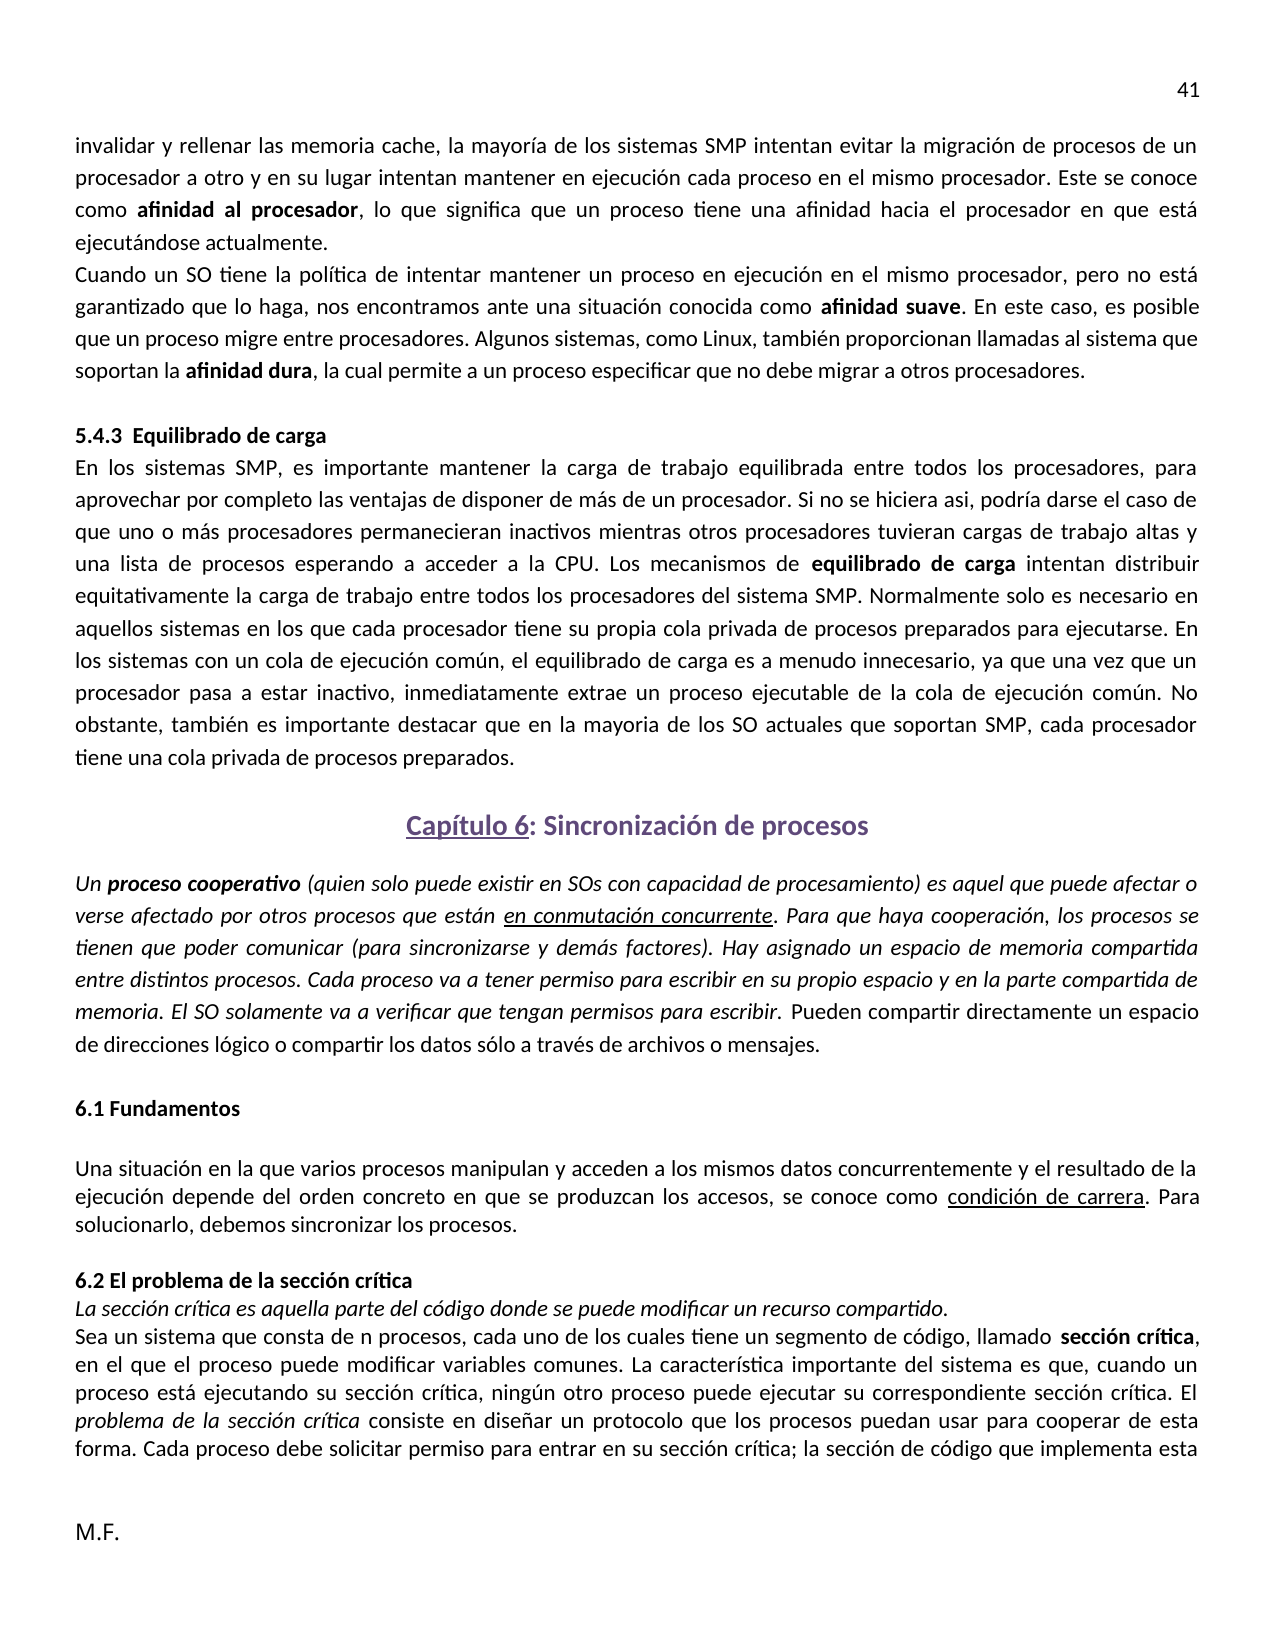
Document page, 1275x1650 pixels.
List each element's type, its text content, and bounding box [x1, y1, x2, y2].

text Cuando un SO tiene la política de intentar mantener un proceso en ejecución en el mismo procesador, pero no está garantizado que lo haga, nos encontramos ante una situación conocida como afinidad suave. En este caso, es posible que un proceso migre entre procesadores. Algunos sistemas, como Linux, también proporcionan llamadas al sistema que soportan la afinidad dura, la cual permite a un proceso especificar que no debe migrar a otros procesadores. [75, 260, 1200, 384]
text 6.1 Fundamentos [75, 1094, 1200, 1122]
text Un proceso cooperativo (quien solo puede existir en SOs con capacidad de procesamiento) es aquel que puede afectar o verse afectado por otros procesos que están en conmutación concurrente. Para que haya cooperación, los procesos se tienen que poder comunicar (para sincronizarse y demás factores). Hay asignado un espacio de memoria compartida entre distintos procesos. Cada proceso va a tener permiso para escribir en su propio espacio y en la parte compartida de memoria. El SO solamente va a verificar que tengan permisos para escribir. Pueden compartir directamente un espacio de direcciones lógico o compartir los datos sólo a través de archivos o mensajes. [75, 869, 1200, 1058]
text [75, 131, 1200, 256]
text 5.4.3 Equilibrado de carga [75, 421, 1200, 449]
text 6.2 El problema de la sección crítica [75, 1266, 1200, 1294]
text Capítulo 6: Sincronización de procesos [75, 807, 1200, 843]
text Una situación en la que varios procesos manipulan y acceden a los mismos datos concurrentemente y el resultado de la ejecución depende del orden concreto en que se produzcan los accesos, se conoce como condición de carrera. Para solucionarlo, debemos sincronizar los procesos. [75, 1154, 1200, 1238]
text En los sistemas SMP, es importante mantener la carga de trabajo equilibrada entre todos los procesadores, para aprovechar por completo las ventajas de disponer de más de un procesador. Si no se hiciera asi, podría darse el caso de que uno o más procesadores permanecieran inactivos mientras otros procesadores tuvieran cargas de trabajo altas y una lista de procesos esperando a acceder a la CPU. Los mecanismos de equilibrado de carga intentan distribuir equitativamente la carga de trabajo entre todos los procesadores del sistema SMP. Normalmente solo es necesario en aquellos sistemas en los que cada procesador tiene su propia cola privada de procesos preparados para ejecutarse. En los sistemas con un cola de ejecución común, el equilibrado de carga es a menudo innecesario, ya que una vez que un procesador pasa a estar inactivo, inmediatamente extrae un proceso ejecutable de la cola de ejecución común. No obstante, también es importante destacar que en la mayoria de los SO actuales que soportan SMP, cada procesador tiene una cola privada de procesos preparados. [75, 453, 1200, 771]
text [75, 1322, 1200, 1462]
text La sección crítica es aquella parte del código donde se puede modificar un recurso compartido. [75, 1294, 1200, 1322]
